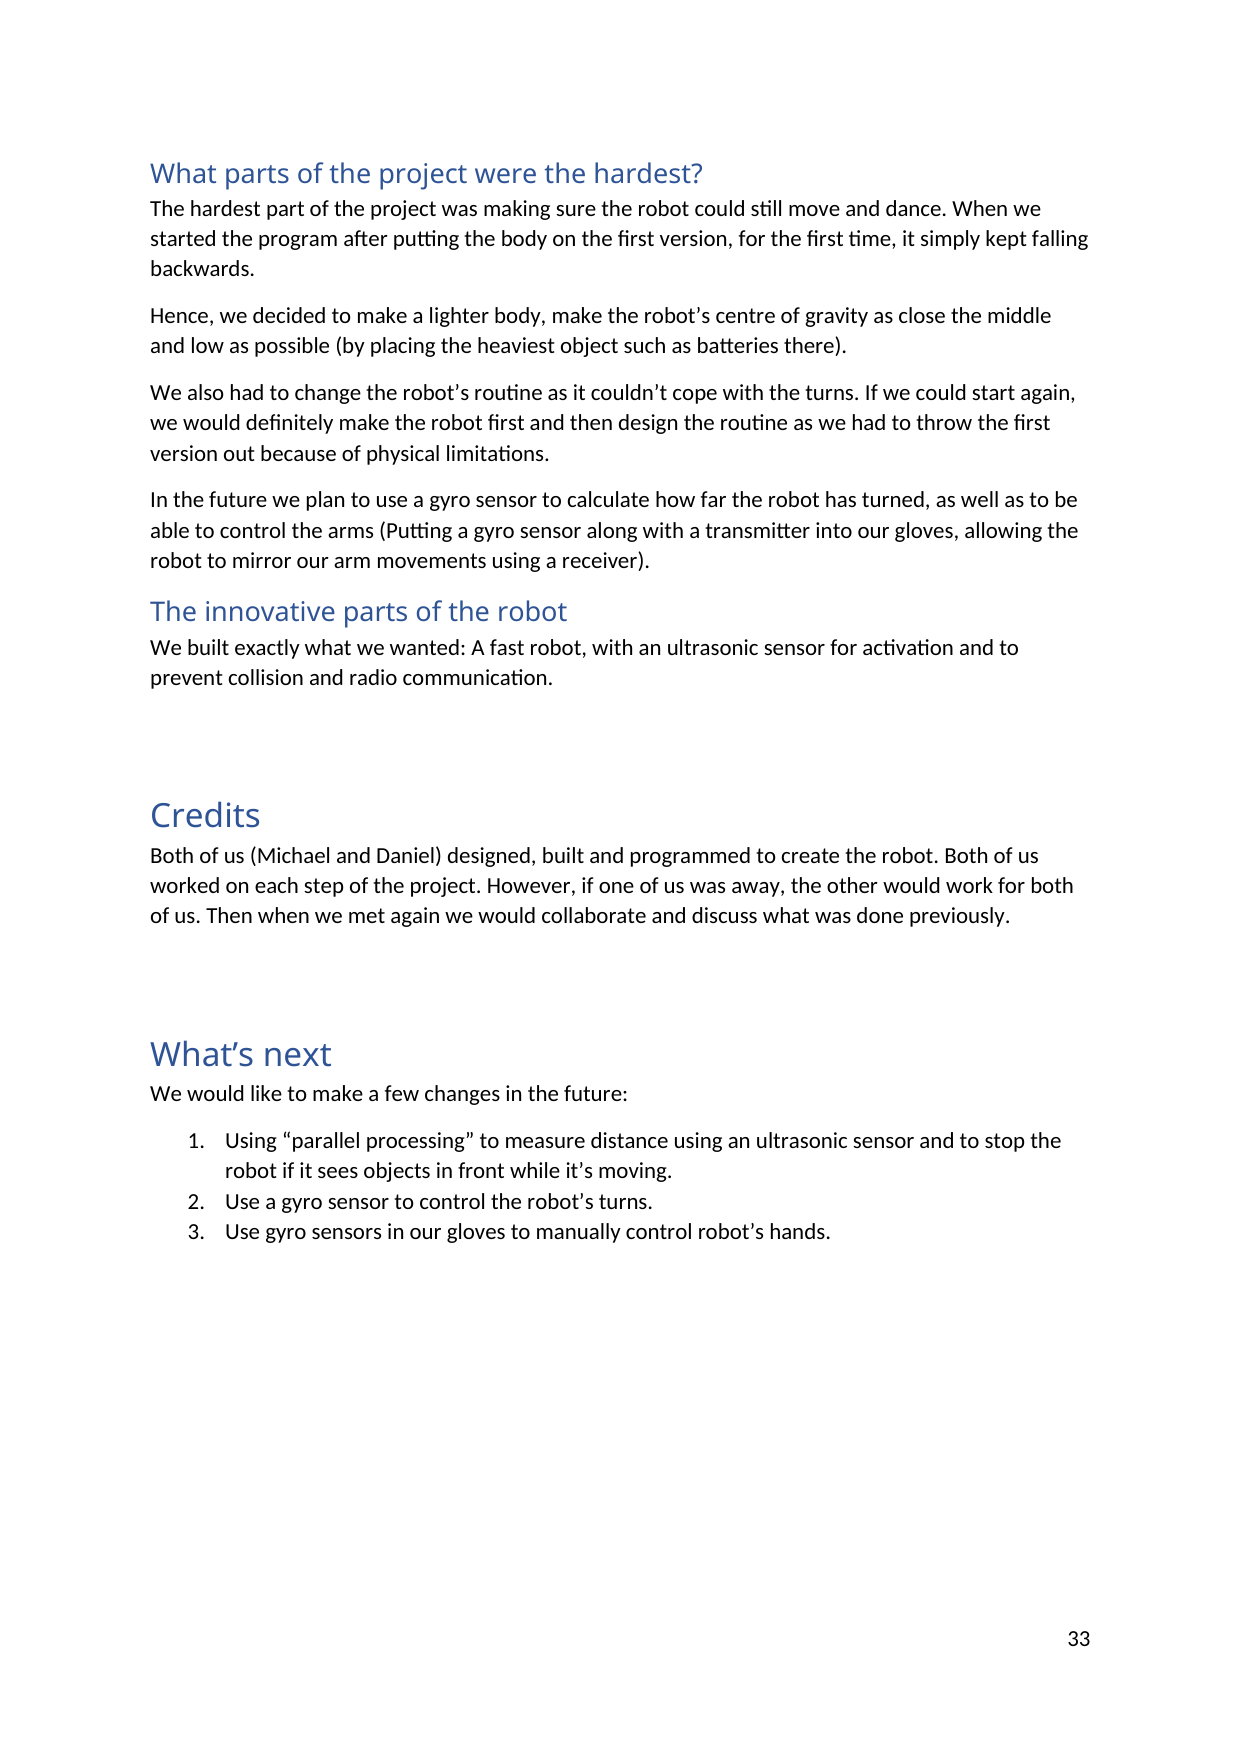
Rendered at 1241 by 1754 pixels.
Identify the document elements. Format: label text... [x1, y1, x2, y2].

list Use a gyro sensor to control the robot’s turns. [187, 1187, 1090, 1215]
subtitle The innovative parts of the robot [150, 593, 1090, 630]
text We would like to make a few changes in the future: [150, 1079, 1090, 1108]
text Both of us (Michael and Daniel) designed, built and programmed to create the robot. Both of us worked on each step of the project. However, if one of us was away, the other would work for both of us. Then when we met again we would collaborate and discuss what was done previously. [150, 841, 1090, 929]
text Hence, we decided to make a lighter body, make the robot’s centre of gravity as close the middle and low as possible (by placing the heaviest object such as batteries there). [150, 301, 1090, 359]
subtitle Credits [150, 792, 1090, 837]
list Use gyro sensors in our gloves to manually control robot’s hands. [187, 1217, 1090, 1245]
subtitle What’s next [150, 1031, 1090, 1076]
text We also had to change the robot’s routine as it couldn’t cope with the turns. If we could start again, we would definitely make the robot first and then design the routine as we had to throw the first version out because of physical limitations. [150, 378, 1090, 467]
subtitle What parts of the project were the hardest? [150, 154, 1090, 191]
text In the future we plan to use a gyro sensor to calculate how far the robot has turned, as well as to be able to control the arms (Putting a gyro sensor along with a transmitter into our gloves, allowing the robot to mirror our arm movements using a receiver). [150, 486, 1090, 574]
text The hardest part of the project was making sure the robot could still move and dance. When we started the program after putting the body on the first version, for the first time, it simply kept falling backwards. [150, 194, 1090, 282]
list Using “parallel processing” to measure distance using an ultrasonic sensor and to stop the robot if it sees objects in front while it’s moving. [187, 1126, 1090, 1185]
text We built exactly what we wanted: A fast robot, with an ultrasonic sensor for activation and to prevent collision and radio communication. [150, 633, 1090, 691]
